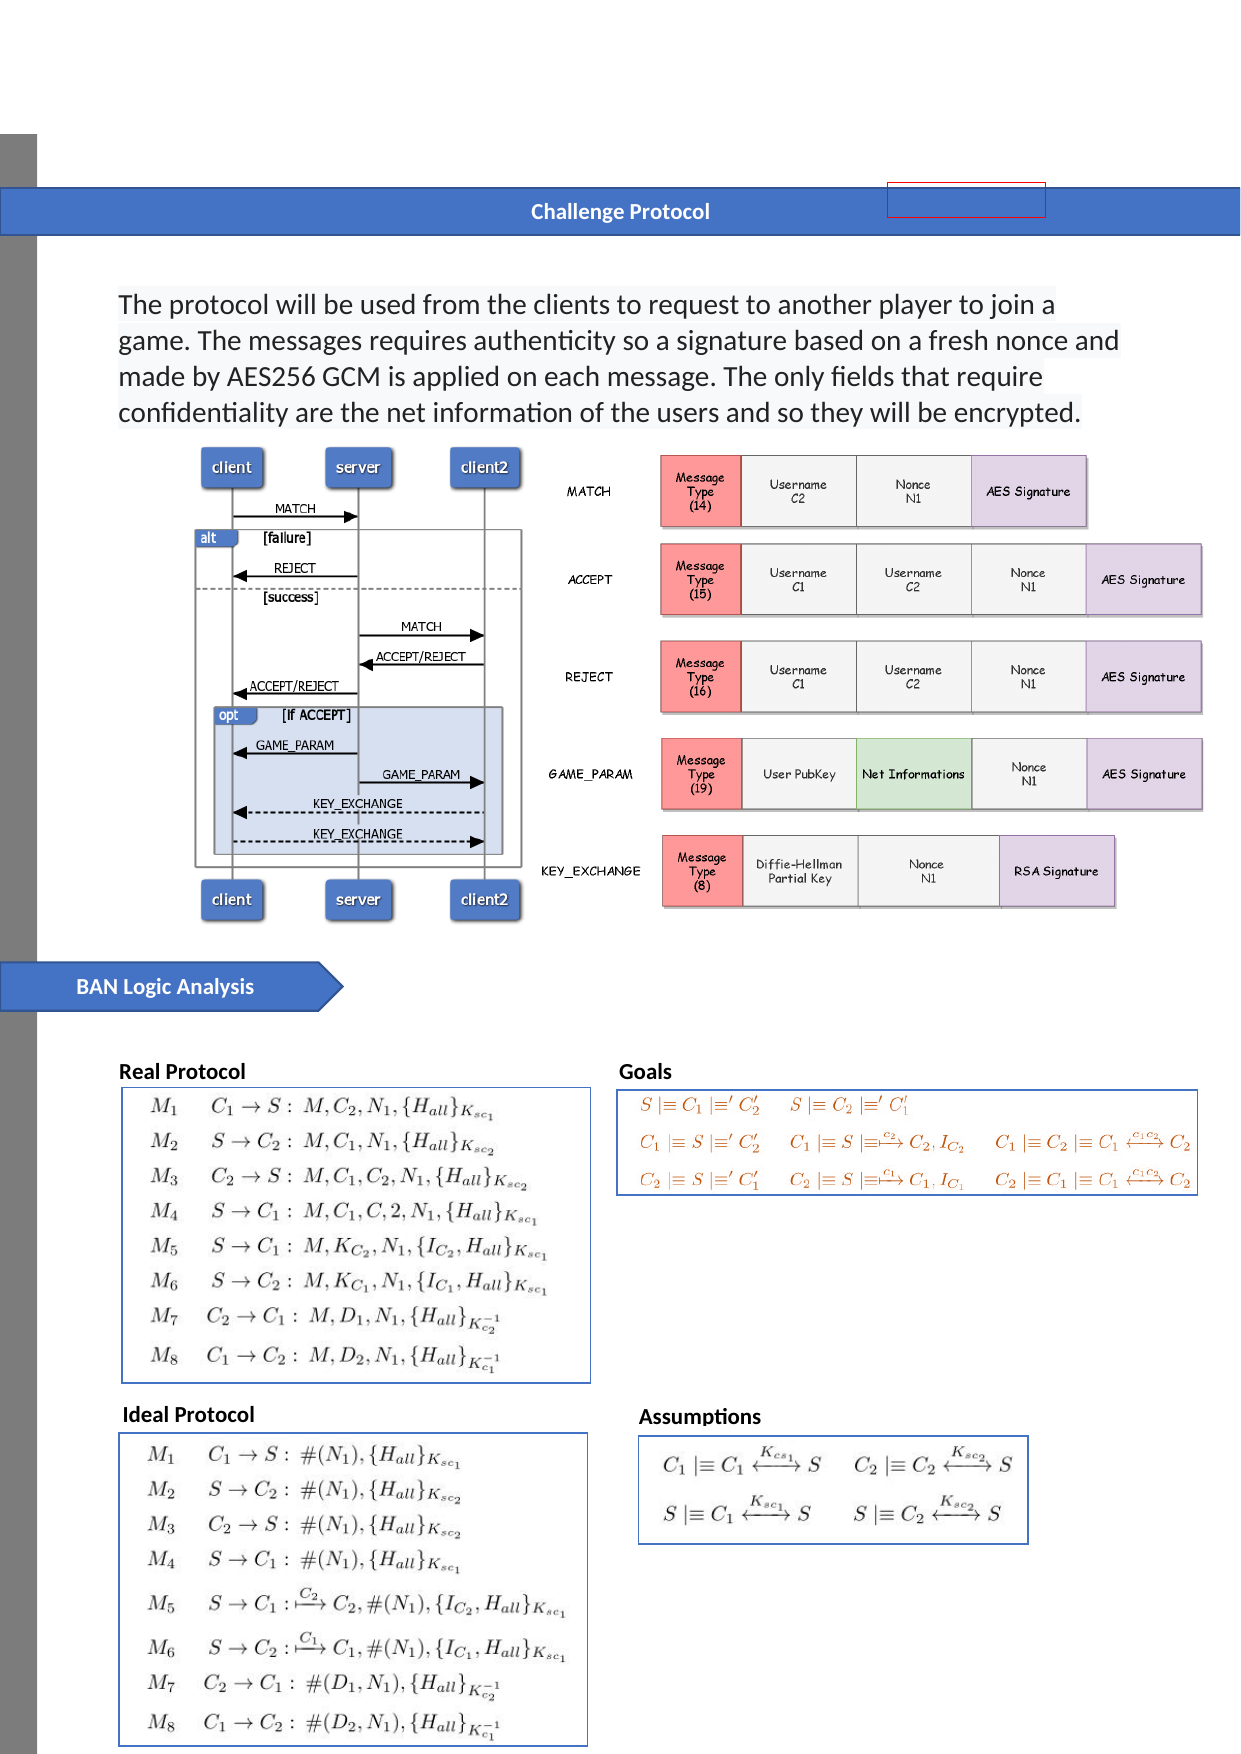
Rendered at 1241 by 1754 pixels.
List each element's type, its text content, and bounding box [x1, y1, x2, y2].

picture [639, 1437, 1027, 1543]
picture [185, 432, 533, 927]
picture [123, 1088, 590, 1382]
picture [541, 455, 1204, 909]
text The protocol will be used from the clients to request to another player to join a game. The messages requires authenticity so a signature based on a fresh nonce and made by AES256 GCM is applied on each message. The only fields that require confidentiality are the net information of the users and so they will be encrypted. [118, 282, 1122, 429]
picture [120, 1434, 587, 1745]
